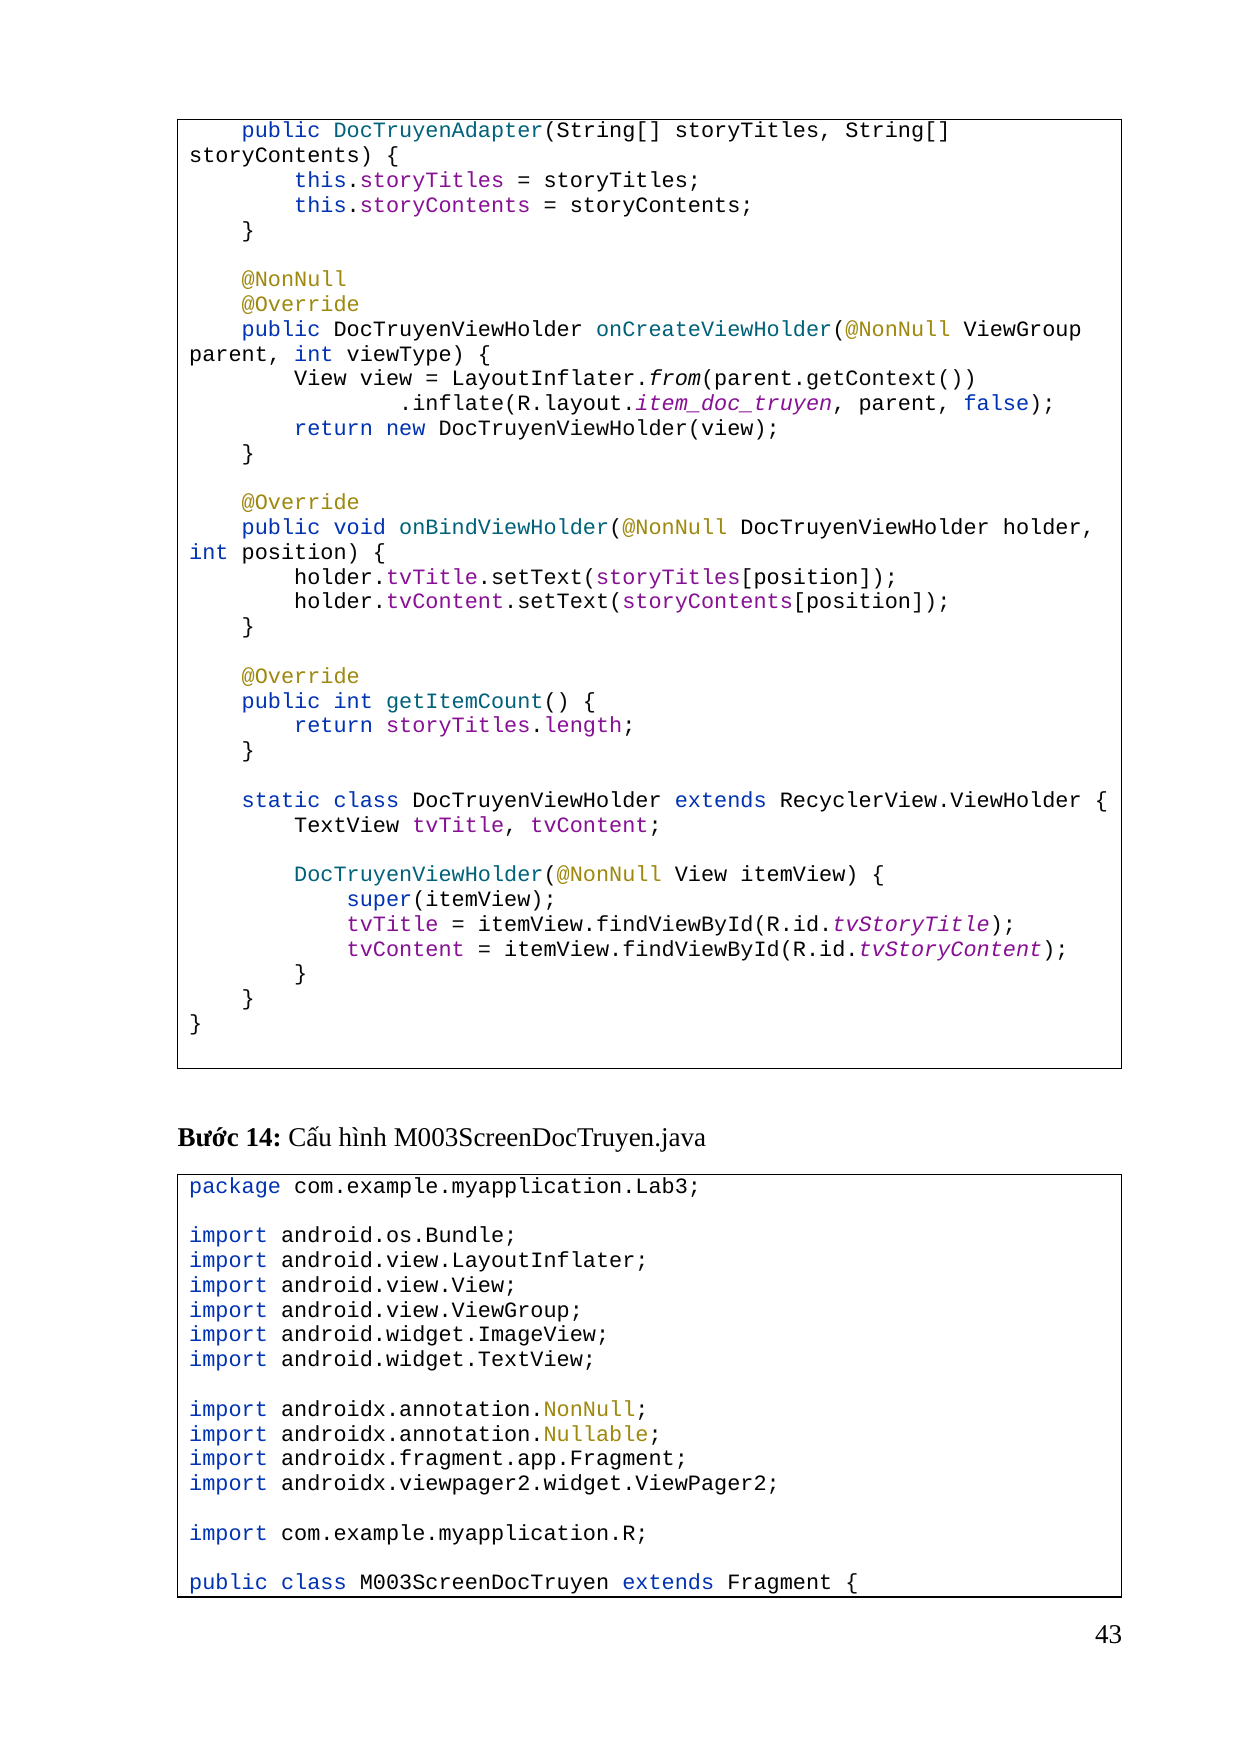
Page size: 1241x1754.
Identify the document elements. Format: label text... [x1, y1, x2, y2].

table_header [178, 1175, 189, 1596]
text Bước 14: Cấu hình M003ScreenDocTruyen.java [177, 1121, 1122, 1153]
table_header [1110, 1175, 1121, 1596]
